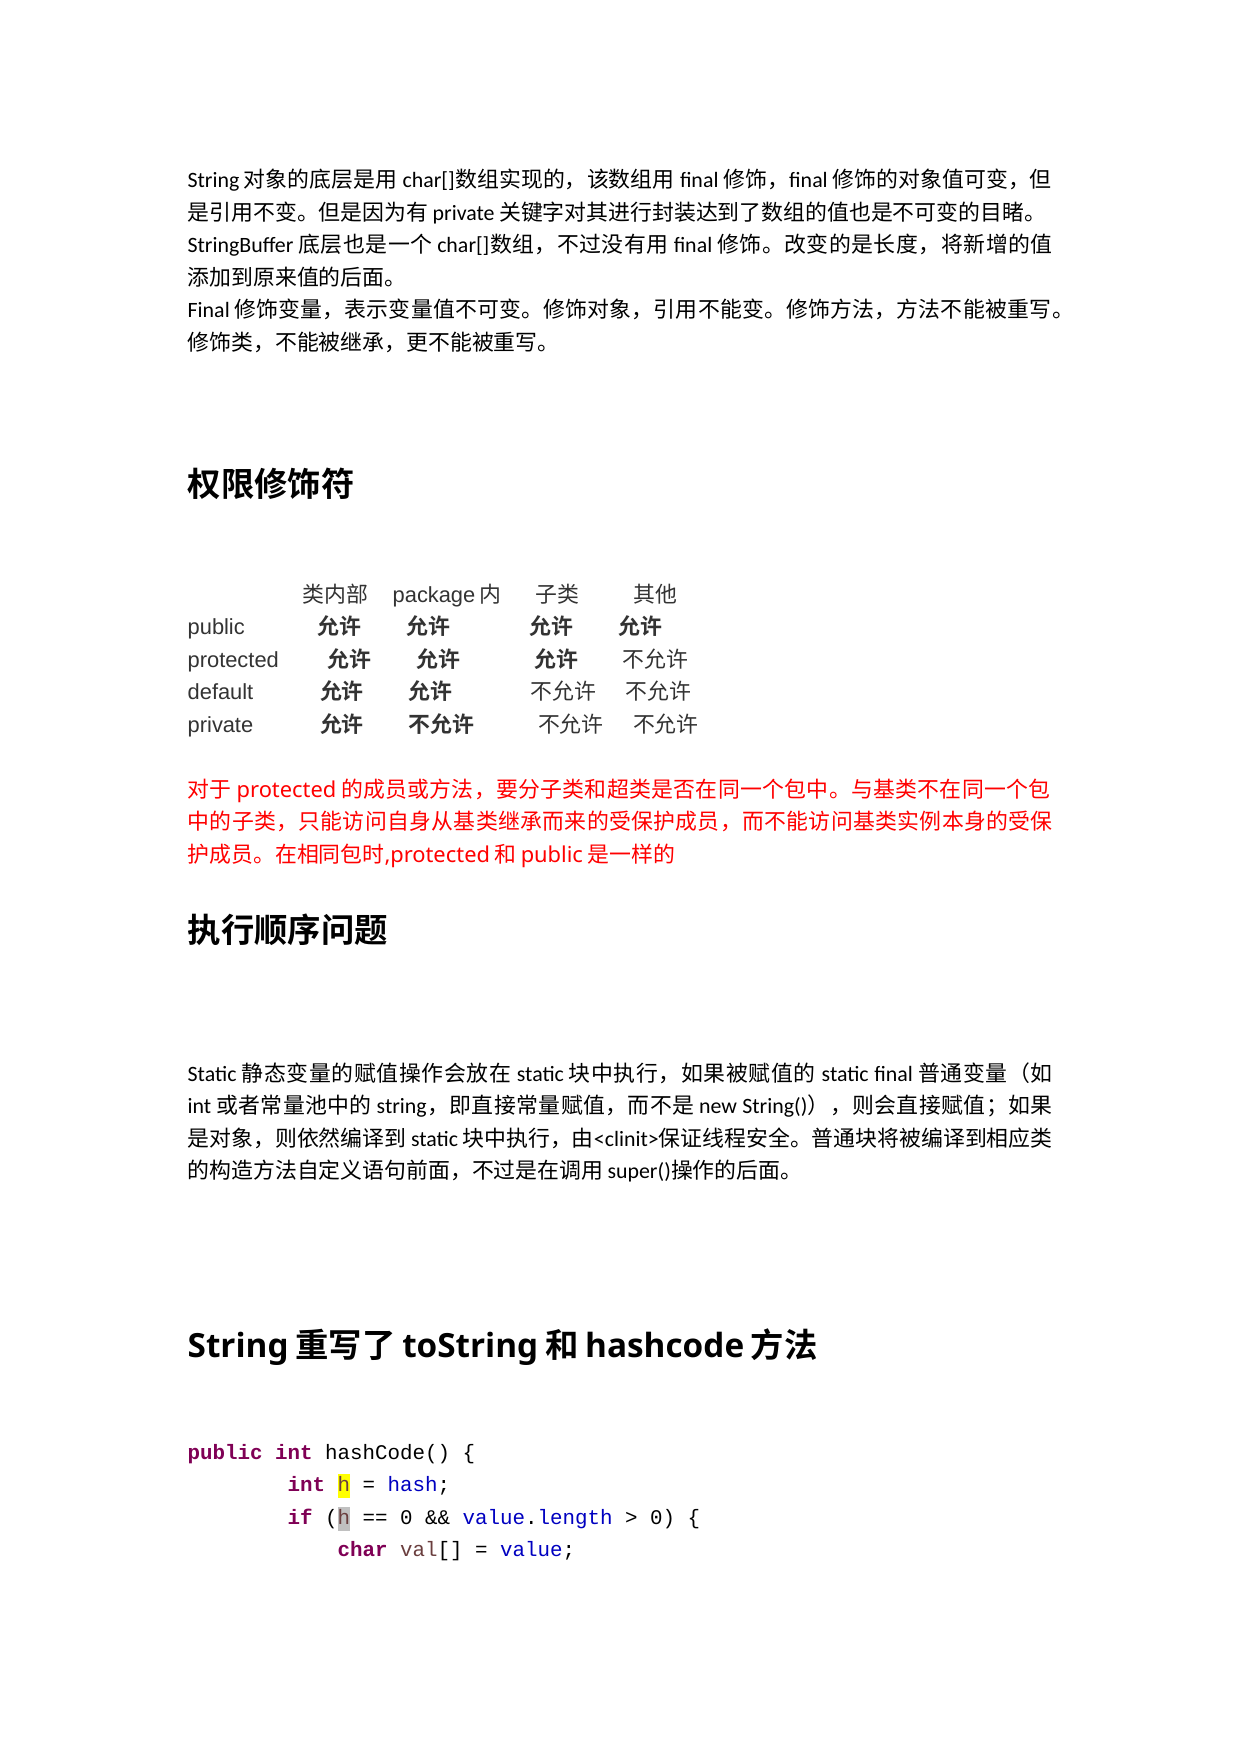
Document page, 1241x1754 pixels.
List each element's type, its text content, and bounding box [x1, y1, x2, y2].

text String对象的底层是用char[]数组实现的，该数组用final修饰，final修饰的对象值可变，但是引用不变。但是因为有private关键字对其进行封装达到了数组的值也是不可变的目睹。 [187, 162, 1053, 227]
text if (h == 0 && value.length > 0) { [187, 1502, 1053, 1535]
text StringBuffer底层也是一个char[]数组，不过没有用final修饰。改变的是长度，将新增的值添加到原来值的后面。 [187, 227, 1053, 292]
subtitle 执行顺序问题 [187, 896, 1053, 961]
text public int hashCode() { [187, 1437, 1053, 1470]
text Final修饰变量，表示变量值不可变。修饰对象，引用不能变。修饰方法，方法不能被重写。修饰类，不能被继承，更不能被重写。 [187, 292, 1053, 357]
text Static静态变量的赋值操作会放在static块中执行，如果被赋值的static final普通变量（如int或者常量池中的string，即直接常量赋值，而不是new String()），则会直接赋值；如果是对象，则依然编译到static块中执行，由<clinit>保证线程安全。普通块将被编译到相应类的构造方法自定义语句前面，不过是在调用super()操作的后面。 [187, 1056, 1053, 1186]
text 类内部 package内 子类 其他 public 允许 允许 允许 允许 protected 允许 允许 允许 不允许 default 允许 允许 不允许 不允许 private 允许 不允许 不允许 不允许 [187, 576, 1053, 739]
text 对于protected的成员或方法，要分子类和超类是否在同一个包中。与基类不在同一个包中的子类，只能访问自身从基类继承而来的受保护成员，而不能访问基类实例本身的受保护成员。在相同包时,protected和public是一样的 [187, 771, 1053, 869]
subtitle 权限修饰符 [187, 449, 1053, 514]
text int h = hash; [187, 1470, 1053, 1502]
text char val[] = value; [187, 1535, 1053, 1567]
subtitle String重写了toString和hashcode方法 [187, 1310, 1053, 1375]
